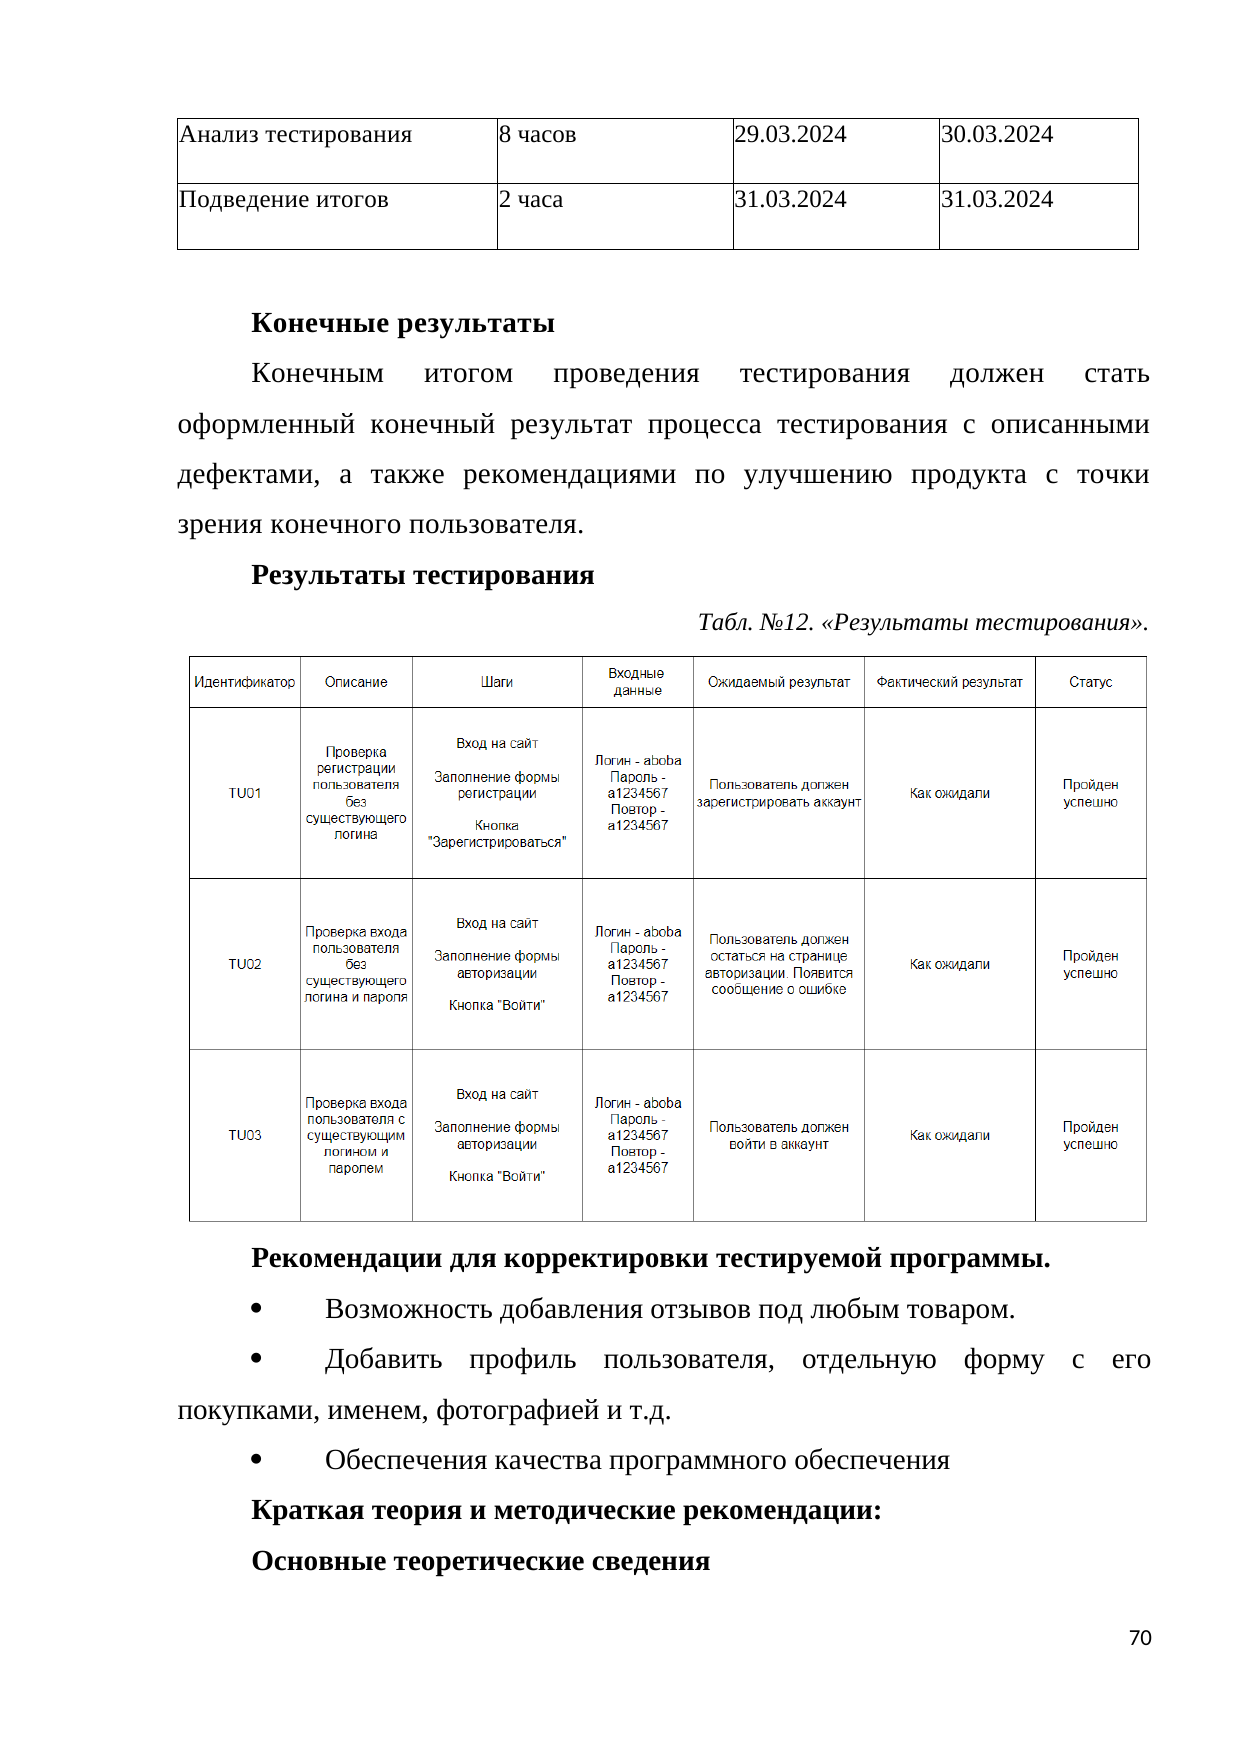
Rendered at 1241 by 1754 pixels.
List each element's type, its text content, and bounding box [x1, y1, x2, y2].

table_cell 29.03.2024 [734, 119, 939, 183]
text Краткая теория и методические рекомендации: [177, 1492, 1152, 1526]
table_cell 31.03.2024 [940, 184, 1138, 249]
list Возможность добавления отзывов под любым товаром. [177, 1291, 1152, 1324]
table_cell 30.03.2024 [940, 119, 1138, 183]
table_cell Анализ тестирования [178, 119, 497, 183]
picture [183, 652, 1152, 1227]
list Обеспечения качества программного обеспечения [177, 1442, 1152, 1476]
text Конечным итогом проведения тестирования должен стать оформленный конечный результат процесса тестирования с описанными дефектами, а также рекомендациями по улучшению продукта с точки зрения конечного пользователя. [177, 356, 1152, 540]
table_cell Подведение итогов [178, 184, 497, 249]
text Результаты тестирования [177, 557, 1152, 590]
list Добавить профиль пользователя, отдельную форму с его покупками, именем, фотографией и т.д. [177, 1341, 1152, 1425]
table_cell 31.03.2024 [734, 184, 939, 249]
text Конечные результаты [177, 305, 1152, 339]
table_cell 8 часов [498, 119, 733, 183]
text Табл. №12. «Результаты тестирования». [177, 607, 1152, 636]
text Основные теоретические сведения [177, 1543, 1152, 1576]
table_cell 2 часа [498, 184, 733, 249]
text Рекомендации для корректировки тестируемой программы. [177, 1241, 1152, 1274]
